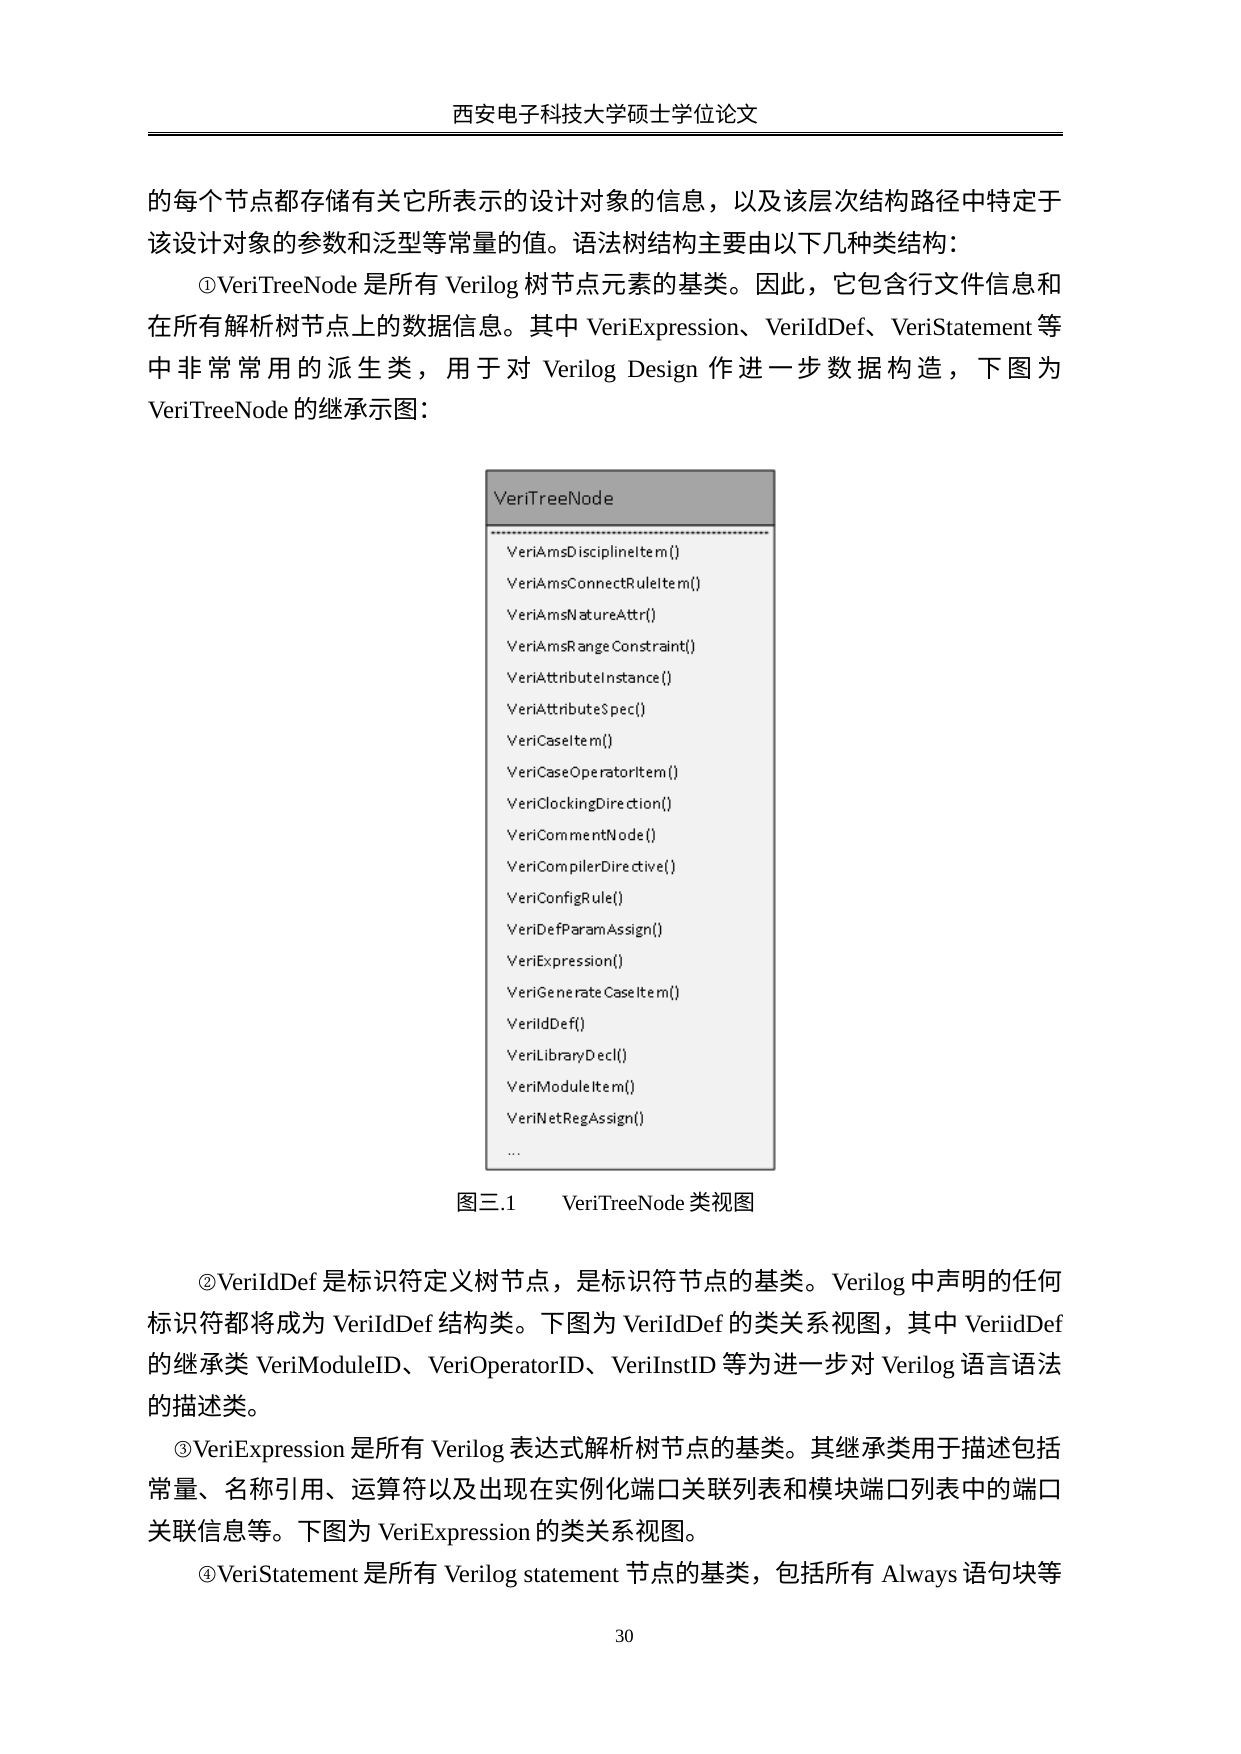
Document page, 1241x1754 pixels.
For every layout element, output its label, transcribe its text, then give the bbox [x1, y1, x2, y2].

picture [484, 468, 777, 1172]
text ②VeriIdDef是标识符定义树节点，是标识符节点的基类。Verilog中声明的任何标识符都将成为VeriIdDef结构类。下图为VeriIdDef的类关系视图，其中VeriidDef的继承类VeriModuleID、VeriOperatorID、VeriInstID等为进一步对Verilog语言语法的描述类。 [148, 1257, 1063, 1424]
text ④VeriStatement是所有Verilog statement 节点的基类，包括所有Always语句块等语法 [148, 1549, 1063, 1590]
text VeriTreeNode类视图 [148, 1184, 1063, 1216]
text ①VeriTreeNode是所有Verilog树节点元素的基类。因此，它包含行文件信息和在所有解析树节点上的数据信息。其中VeriExpression、VeriIdDef、VeriStatement等中非常常用的派生类，用于对Verilog Design作进一步数据构造，下图为VeriTreeNode的继承示图： [148, 261, 1063, 427]
text ③VeriExpression是所有Verilog表达式解析树节点的基类。其继承类用于描述包括常量、名称引用、运算符以及出现在实例化端口关联列表和模块端口列表中的端口关联信息等。下图为VeriExpression的类关系视图。 [148, 1424, 1063, 1549]
